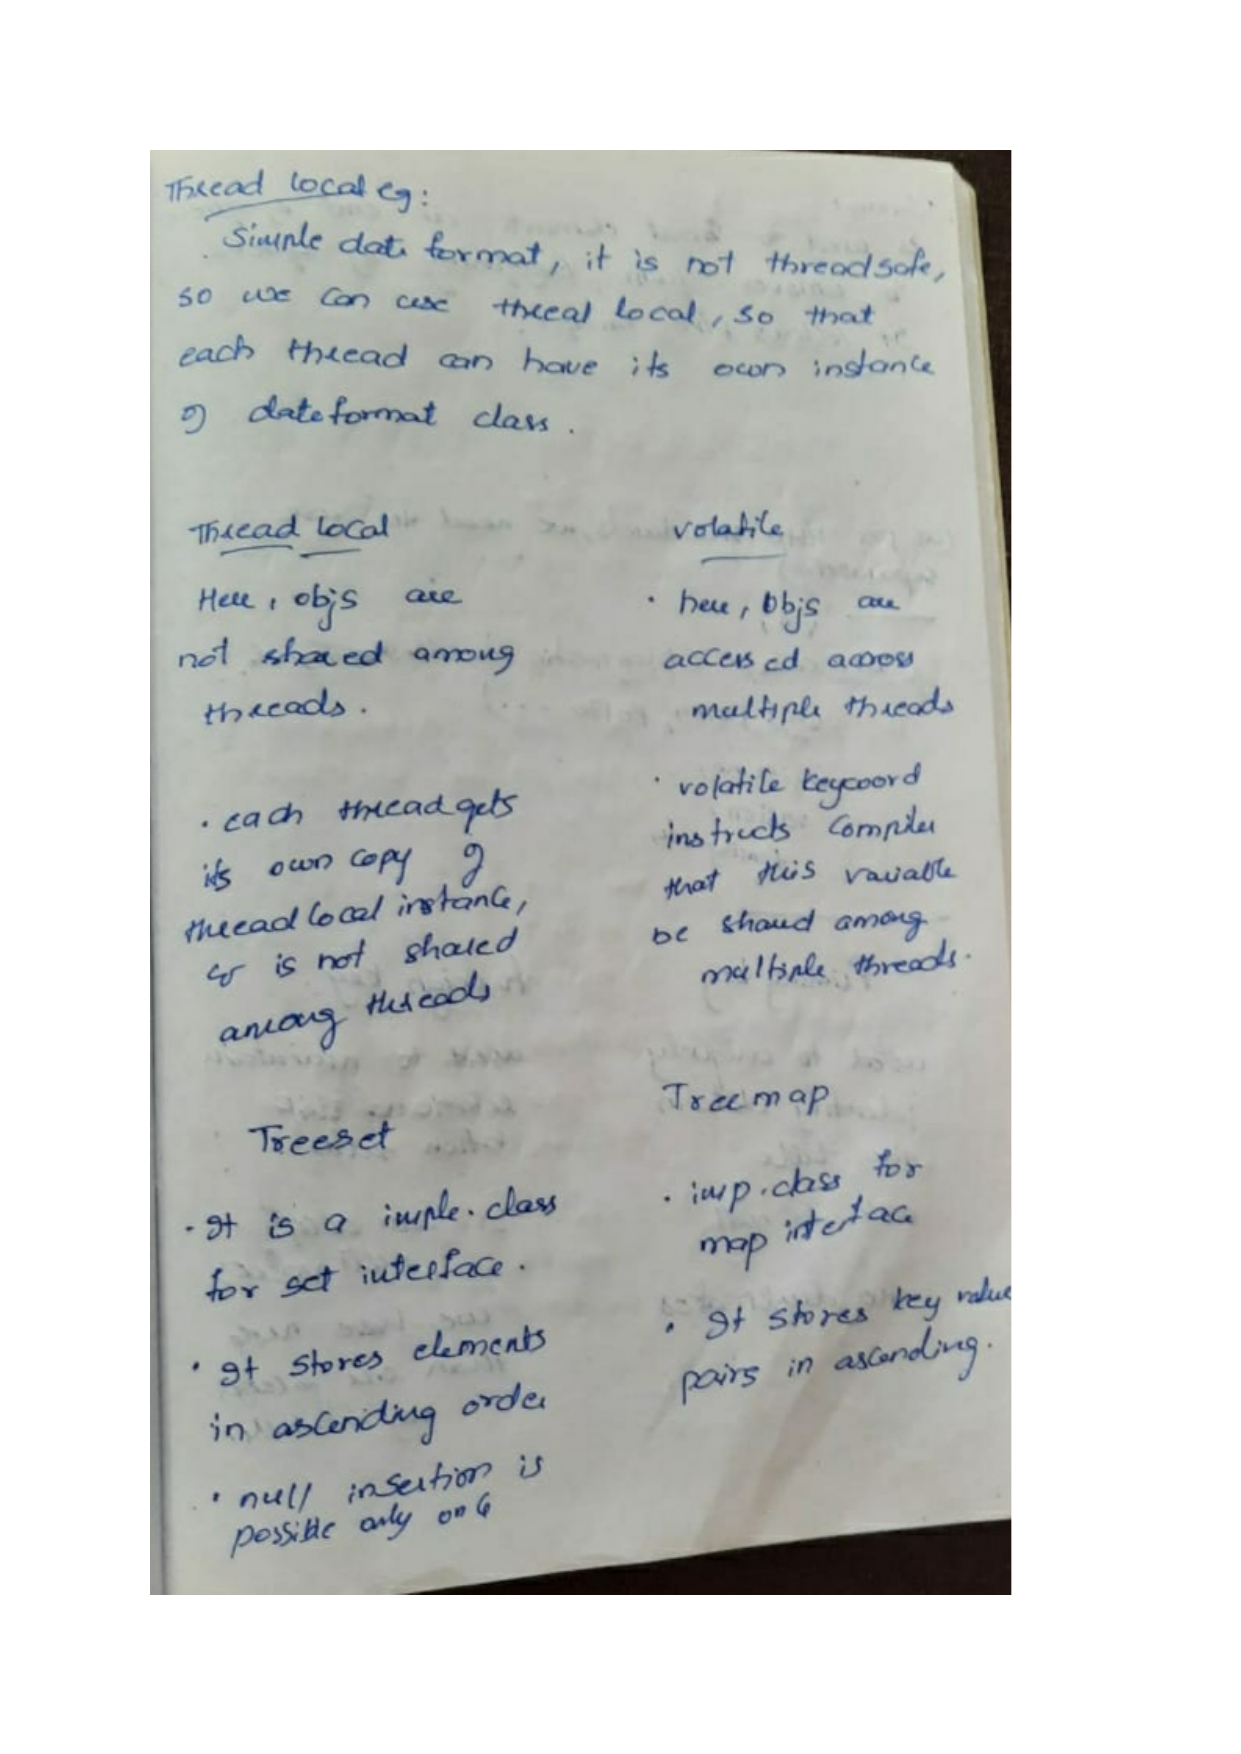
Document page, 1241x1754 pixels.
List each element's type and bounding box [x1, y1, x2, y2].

picture [150, 150, 1012, 1595]
